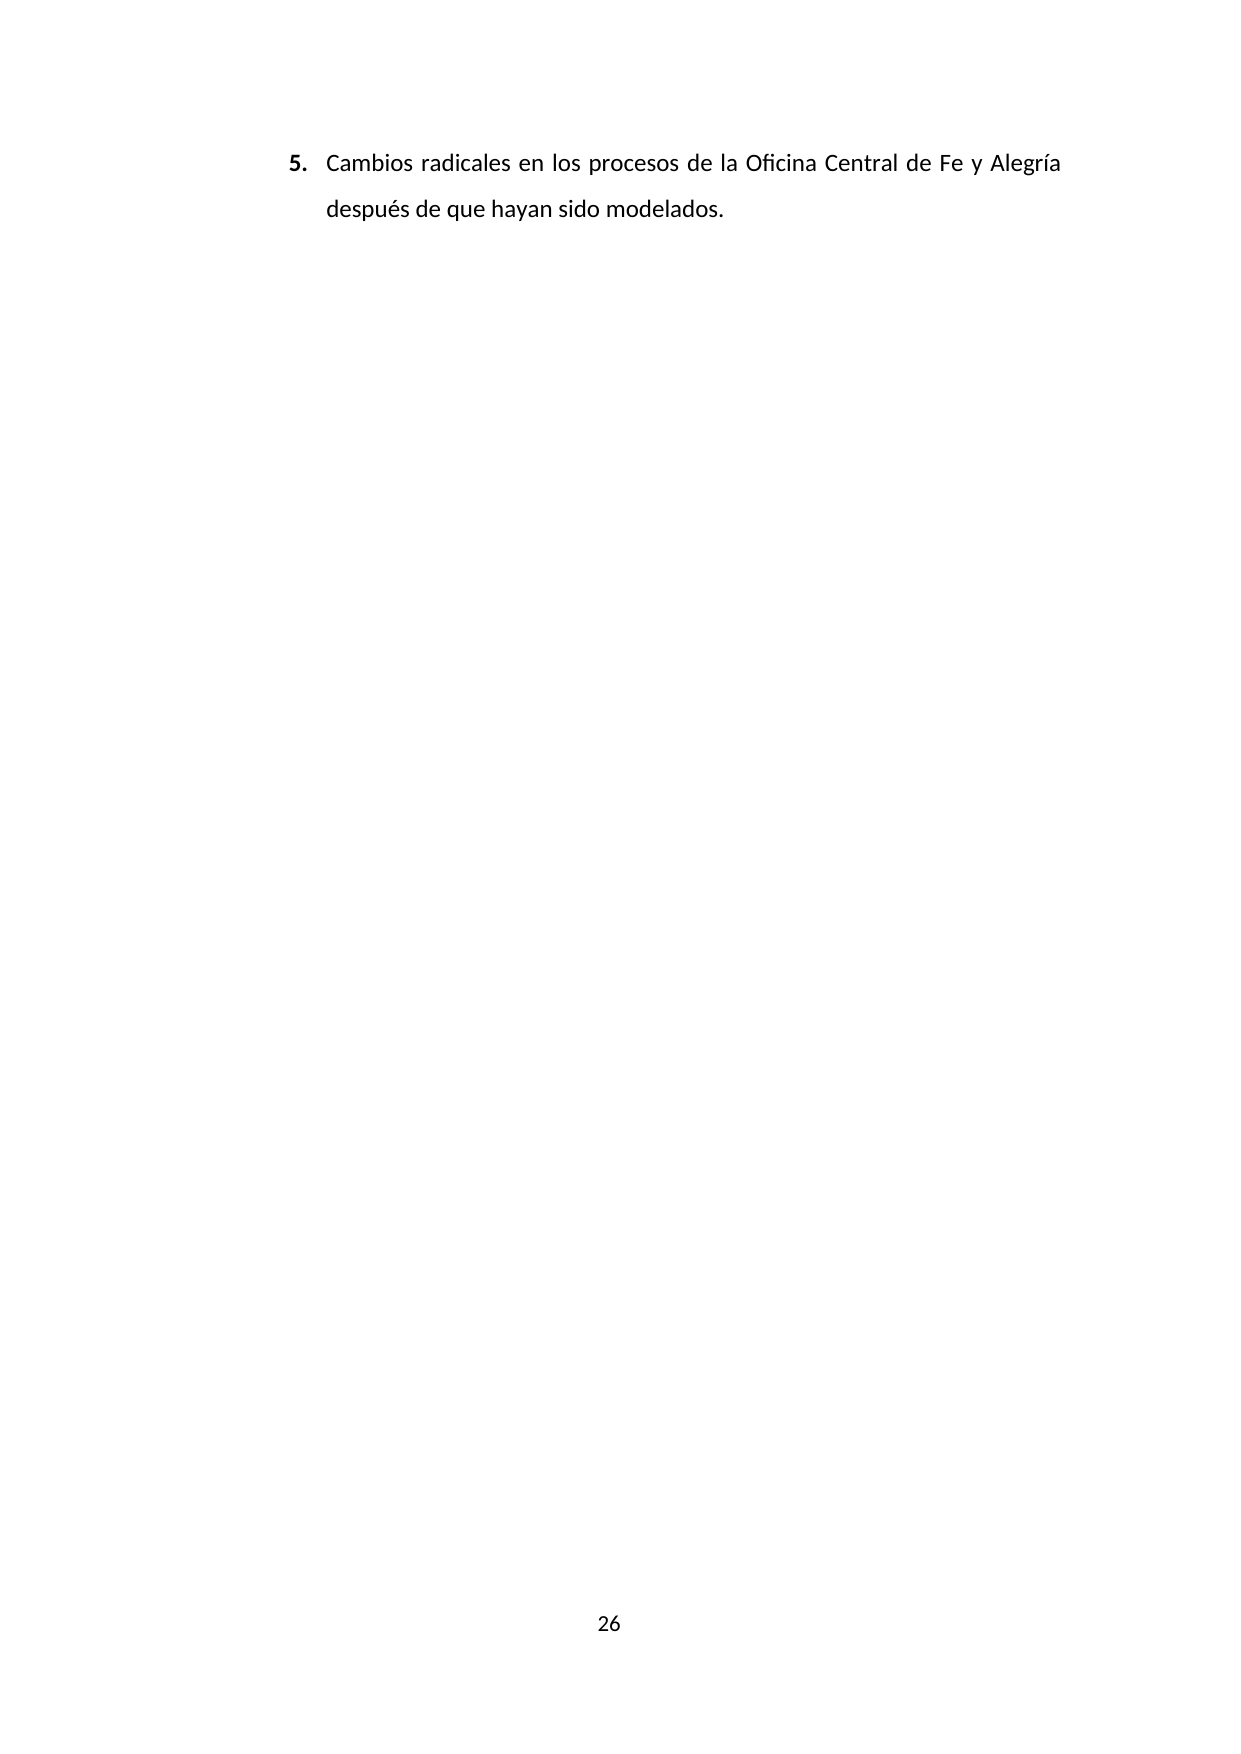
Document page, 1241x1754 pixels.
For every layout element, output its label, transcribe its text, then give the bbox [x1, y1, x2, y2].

list Cambios radicales en los procesos de la Oficina Central de Fe y Alegría después de que hayan sido modelados. [288, 148, 1063, 224]
